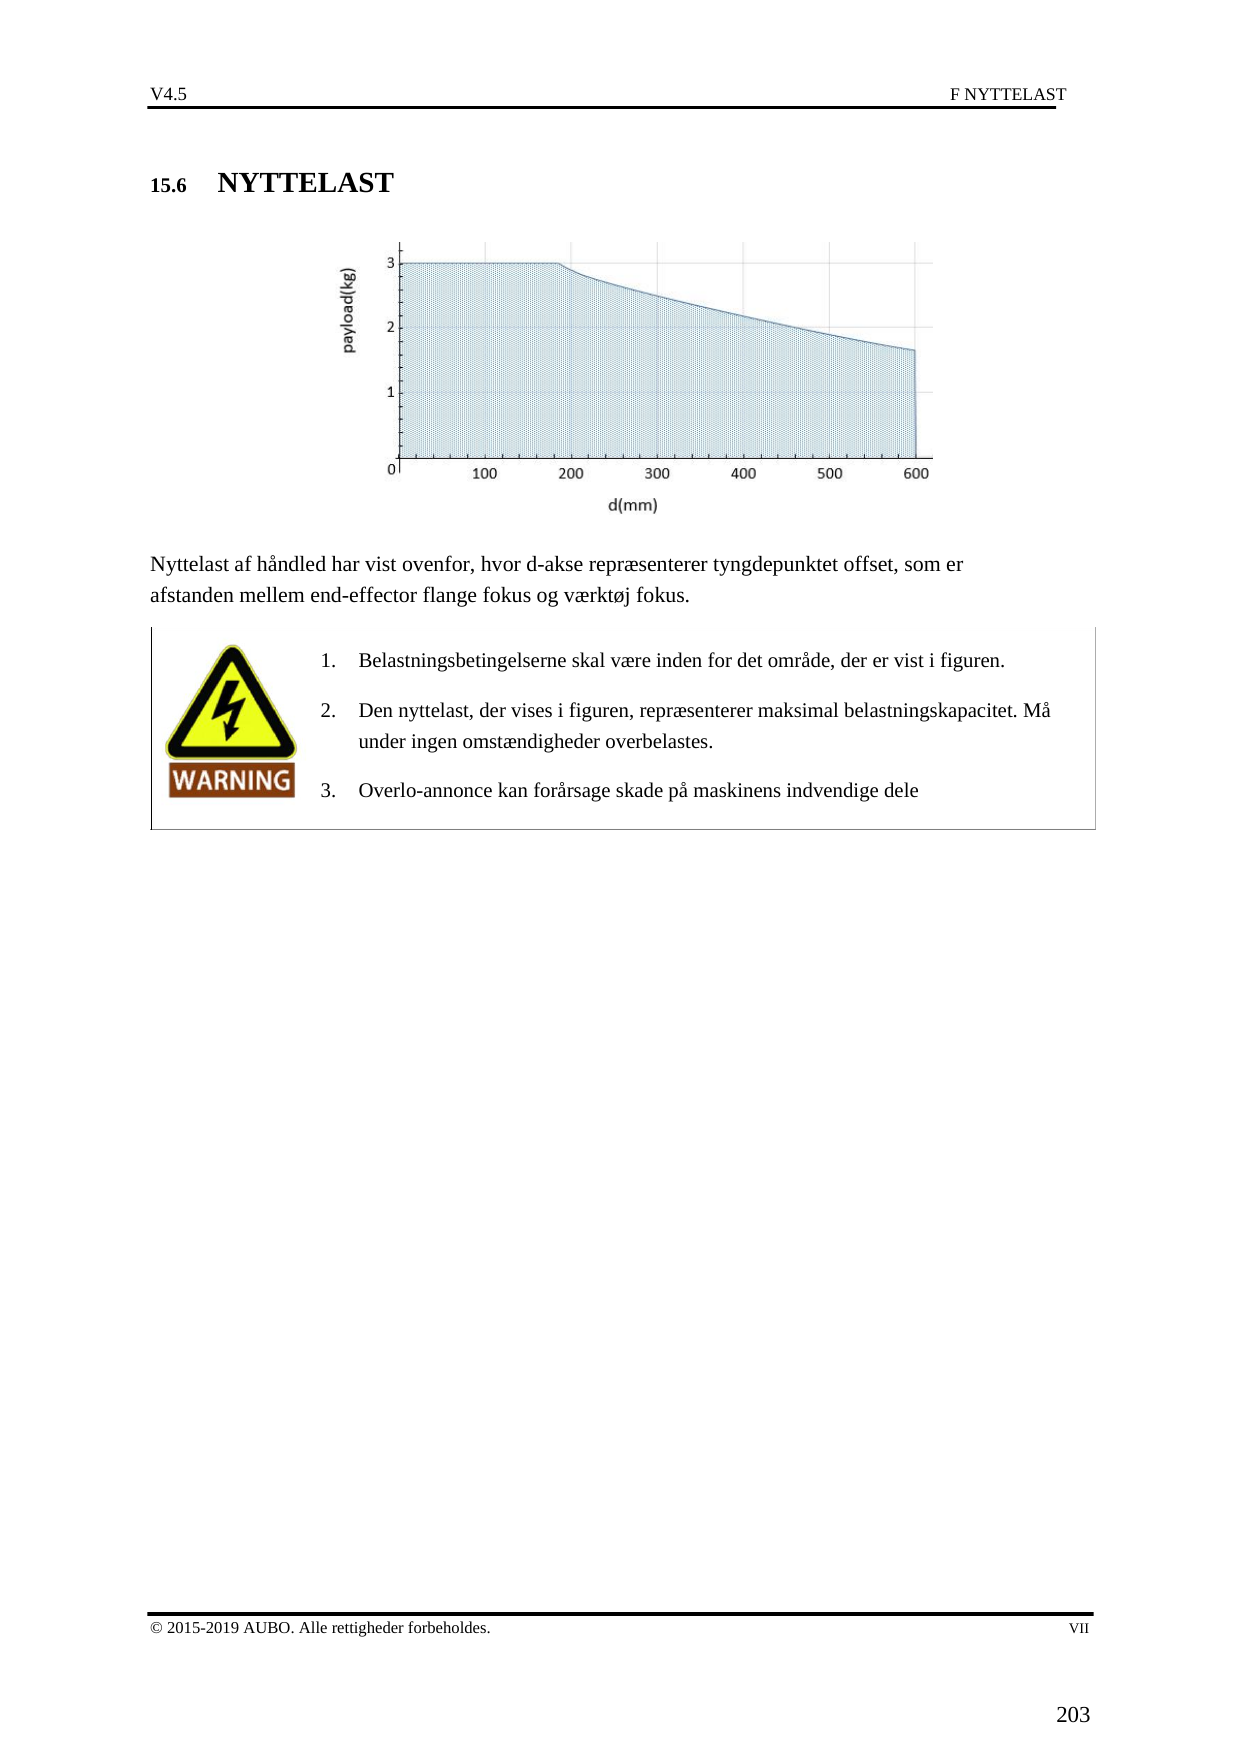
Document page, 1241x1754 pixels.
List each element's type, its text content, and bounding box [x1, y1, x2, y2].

text © 2015-2019 AUBO. Alle rettigheder forbeholdes. VII [150, 1618, 1090, 1637]
picture [147, 1612, 1094, 1616]
list Belastningsbetingelserne skal være inden for det område, der er vist i figuren. [320, 648, 1090, 672]
text Nyttelast af håndled har vist ovenfor, hvor d-akse repræsenterer tyngdepunktet offset, som er afstanden mellem end-effector flange fokus og værktøj fokus. [150, 551, 1029, 607]
subtitle NYTTELAST [150, 166, 1090, 199]
picture [327, 242, 933, 524]
list Overlo-annonce kan forårsage skade på maskinens indvendige dele [320, 778, 1090, 802]
list Den nyttelast, der vises i figuren, repræsenterer maksimal belastningskapacitet. Må under ingen omstændigheder overbelastes. [320, 698, 1069, 753]
text V4.5 F NYTTELAST [150, 83, 1090, 104]
picture [150, 627, 1096, 830]
